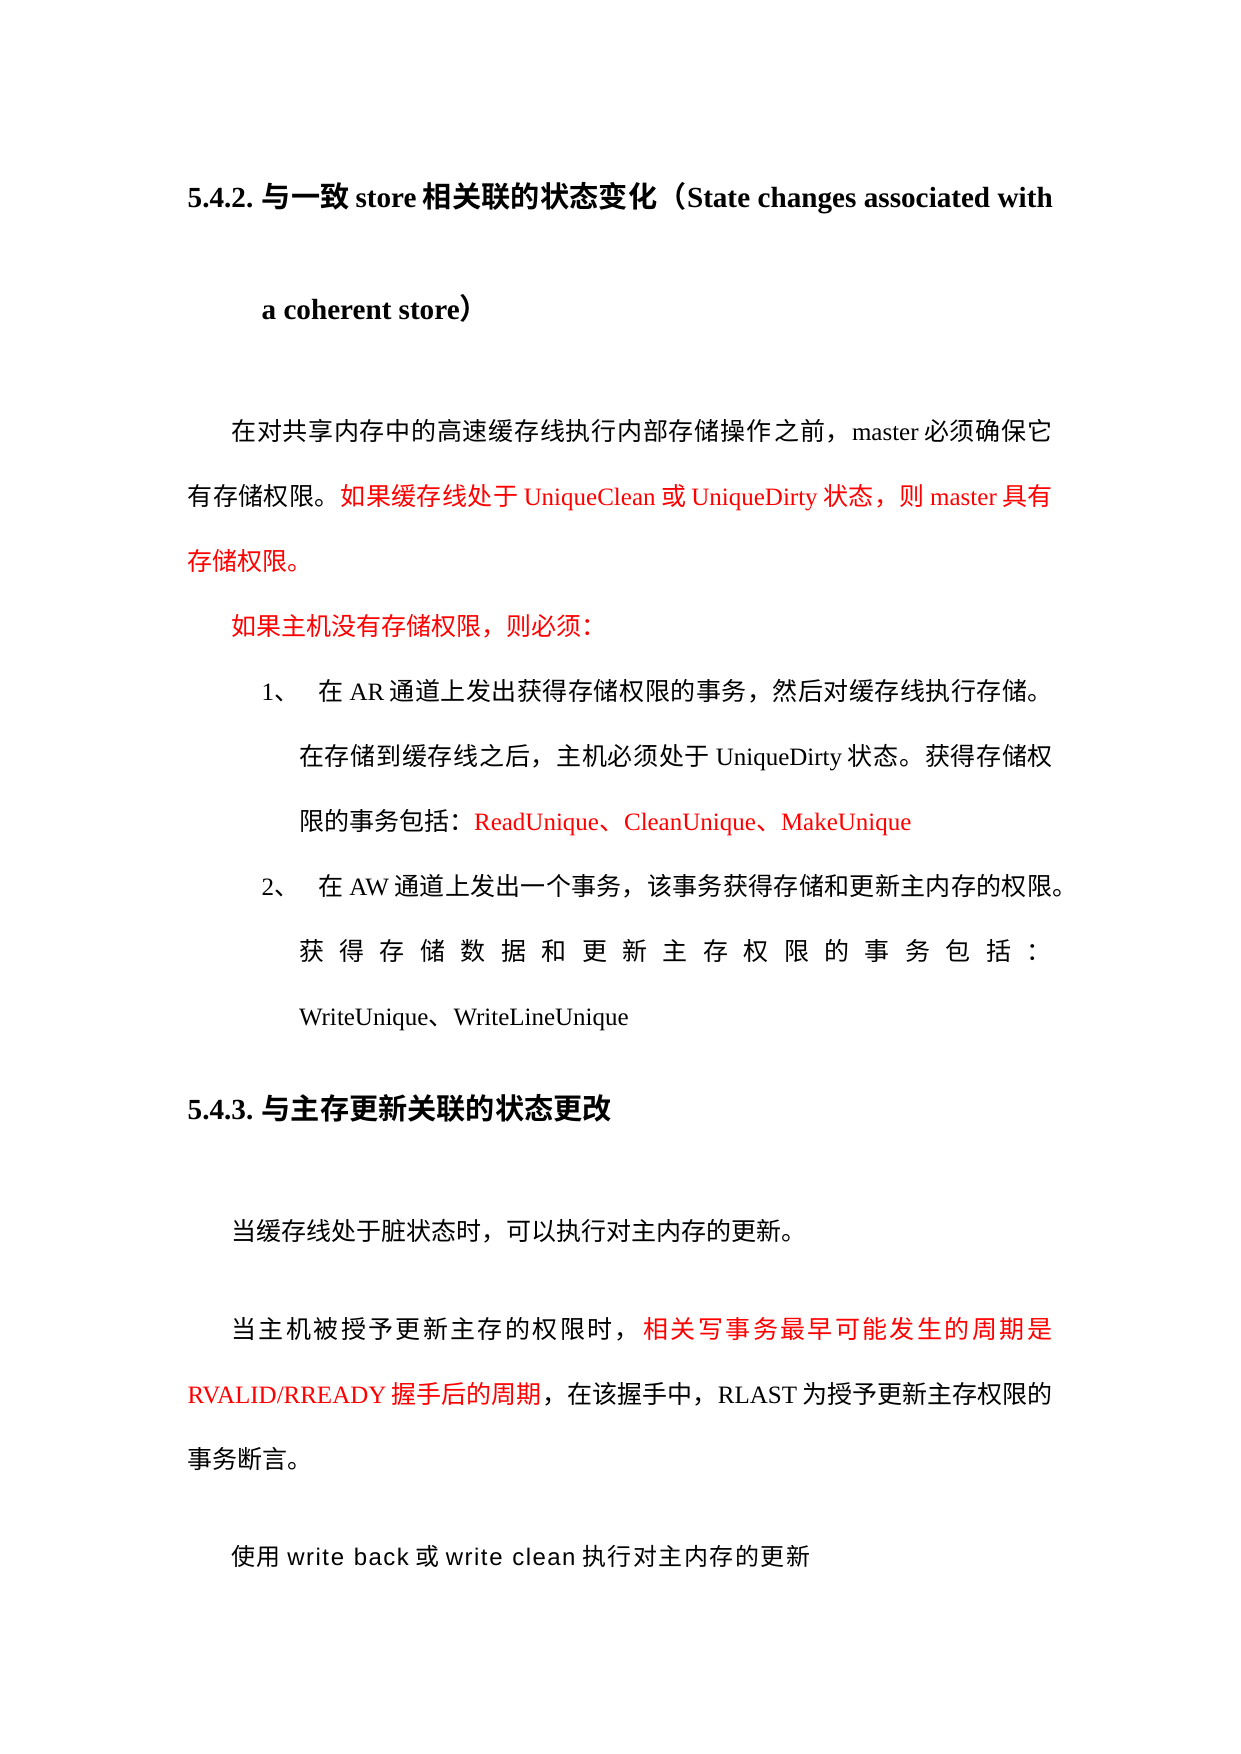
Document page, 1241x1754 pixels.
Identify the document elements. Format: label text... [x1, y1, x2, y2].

text 当主机被授予更新主存的权限时，相关写事务最早可能发生的周期是RVALID/RREADY握手后的周期，在该握手中，RLAST为授予更新主存权限的事务断言。 [187, 1295, 1053, 1490]
subtitle 与一致store相关联的状态变化（State changes associated with a coherent store） [187, 162, 1053, 339]
text 在对共享内存中的高速缓存线执行内部存储操作之前，master必须确保它有存储权限。如果缓存线处于UniqueClean或UniqueDirty状态，则master具有存储权限。 [187, 397, 1053, 592]
list 在AR通道上发出获得存储权限的事务，然后对缓存线执行存储。在存储到缓存线之后，主机必须处于UniqueDirty状态。获得存储权限的事务包括：ReadUnique、CleanUnique、MakeUnique [261, 657, 1053, 852]
list 在AW通道上发出一个事务，该事务获得存储和更新主内存的权限。获得存储数据和更新主存权限的事务包括：WriteUnique、WriteLineUnique [261, 852, 1053, 1047]
subtitle 与主存更新关联的状态更改 [187, 1074, 1053, 1139]
text 如果主机没有存储权限，则必须： [187, 592, 1053, 657]
text 使用write back或write clean执行对主内存的更新 [187, 1522, 1053, 1587]
text 当缓存线处于脏状态时，可以执行对主内存的更新。 [187, 1197, 1053, 1262]
